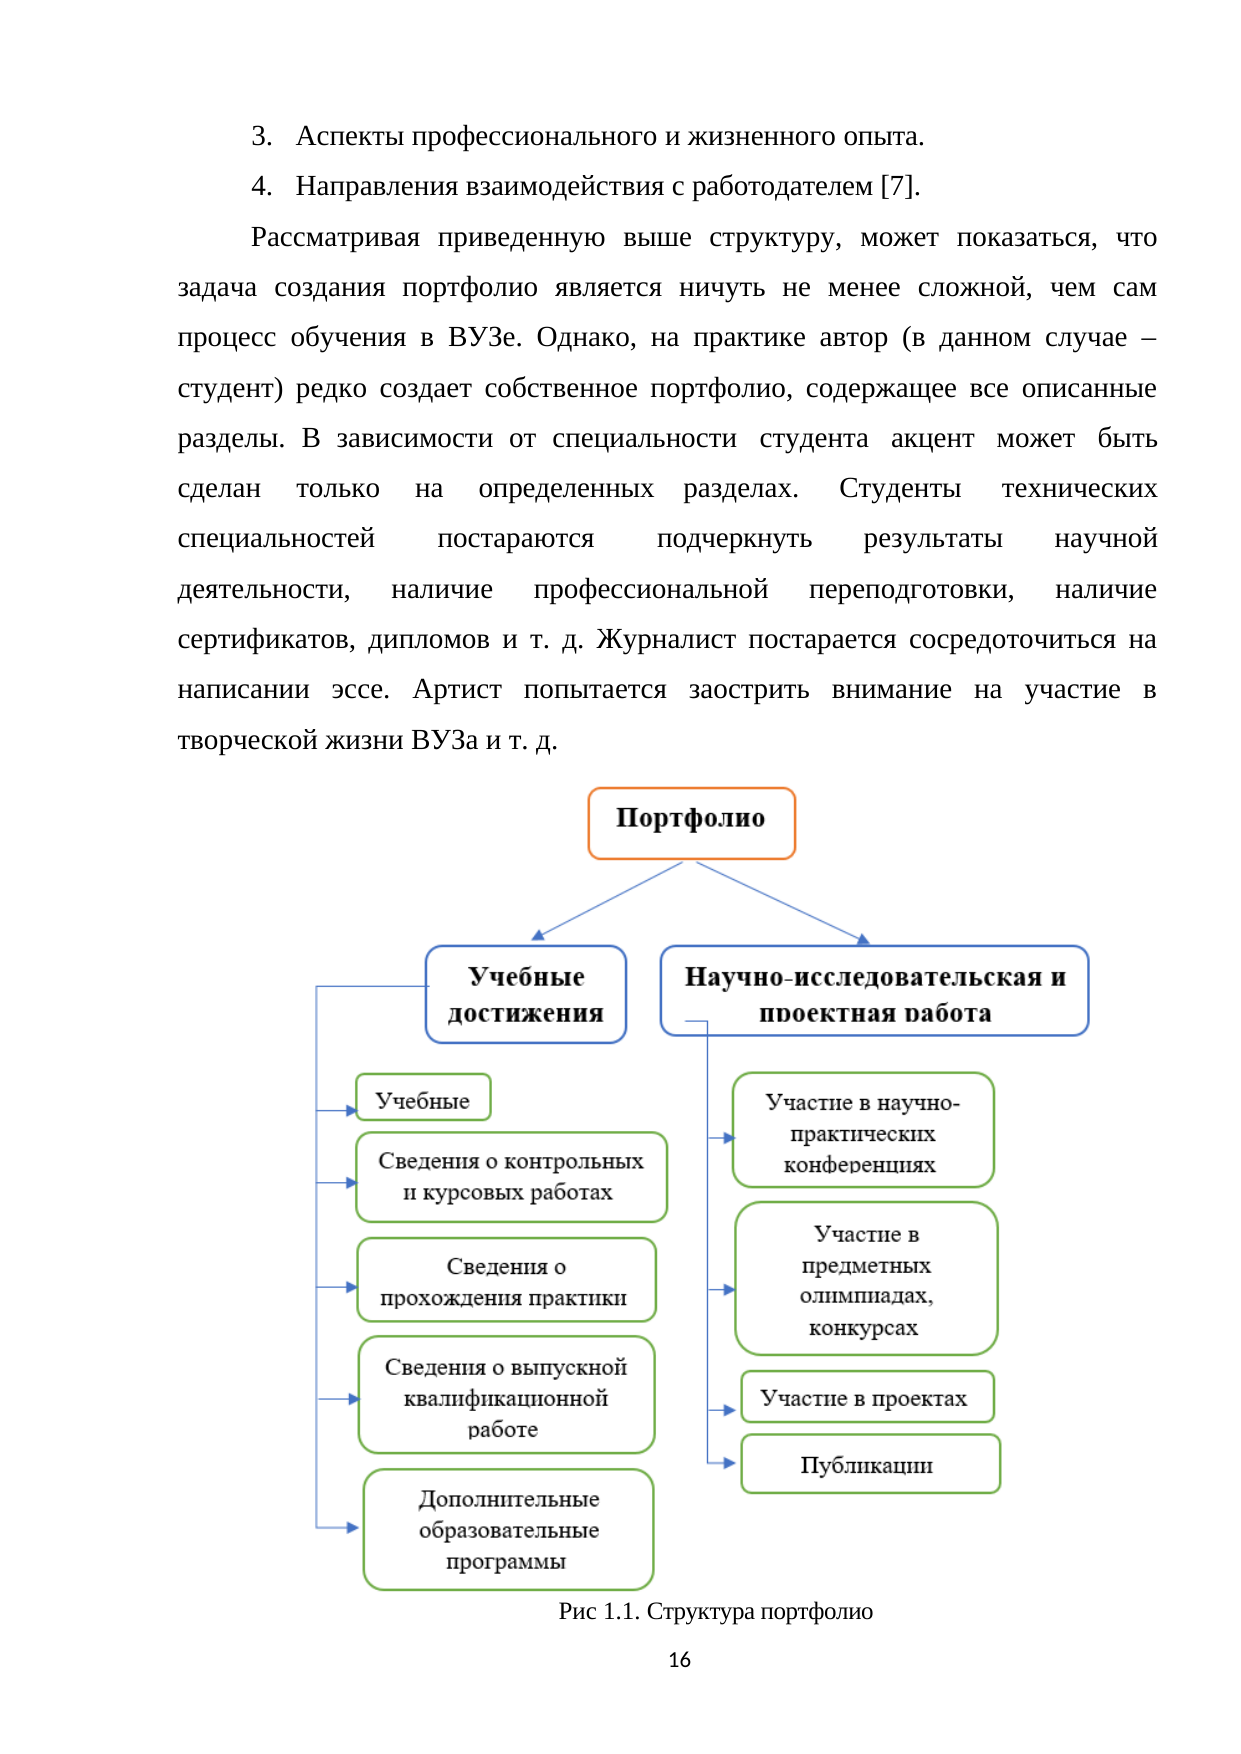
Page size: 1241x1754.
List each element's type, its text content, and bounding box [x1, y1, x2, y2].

text Рис 1.1. Структура портфолио [251, 1596, 1181, 1625]
picture [303, 772, 1106, 1596]
list Аспекты профессионального и жизненного опыта. [177, 118, 1181, 152]
text Рассматривая приведенную выше структуру, может показаться, что задача создания портфолио является ничуть не менее сложной, чем сам процесс обучения в ВУЗе. Однако, на практике автор (в данном случае –студент) редко создает собственное портфолио, содержащее все описанные разделы. В зависимости от специальности студента акцент может быть сделан только на определенных разделах. Студенты технических специальностей постараются подчеркнуть результаты научной деятельности, наличие профессиональной переподготовки, наличие сертификатов, дипломов и т. д. Журналист постарается сосредоточиться на написании эссе. Артист попытается заострить внимание на участие в творческой жизни ВУЗа и т. д. [177, 219, 1158, 755]
list Направления взаимодействия с работодателем [7]. [177, 168, 1181, 202]
